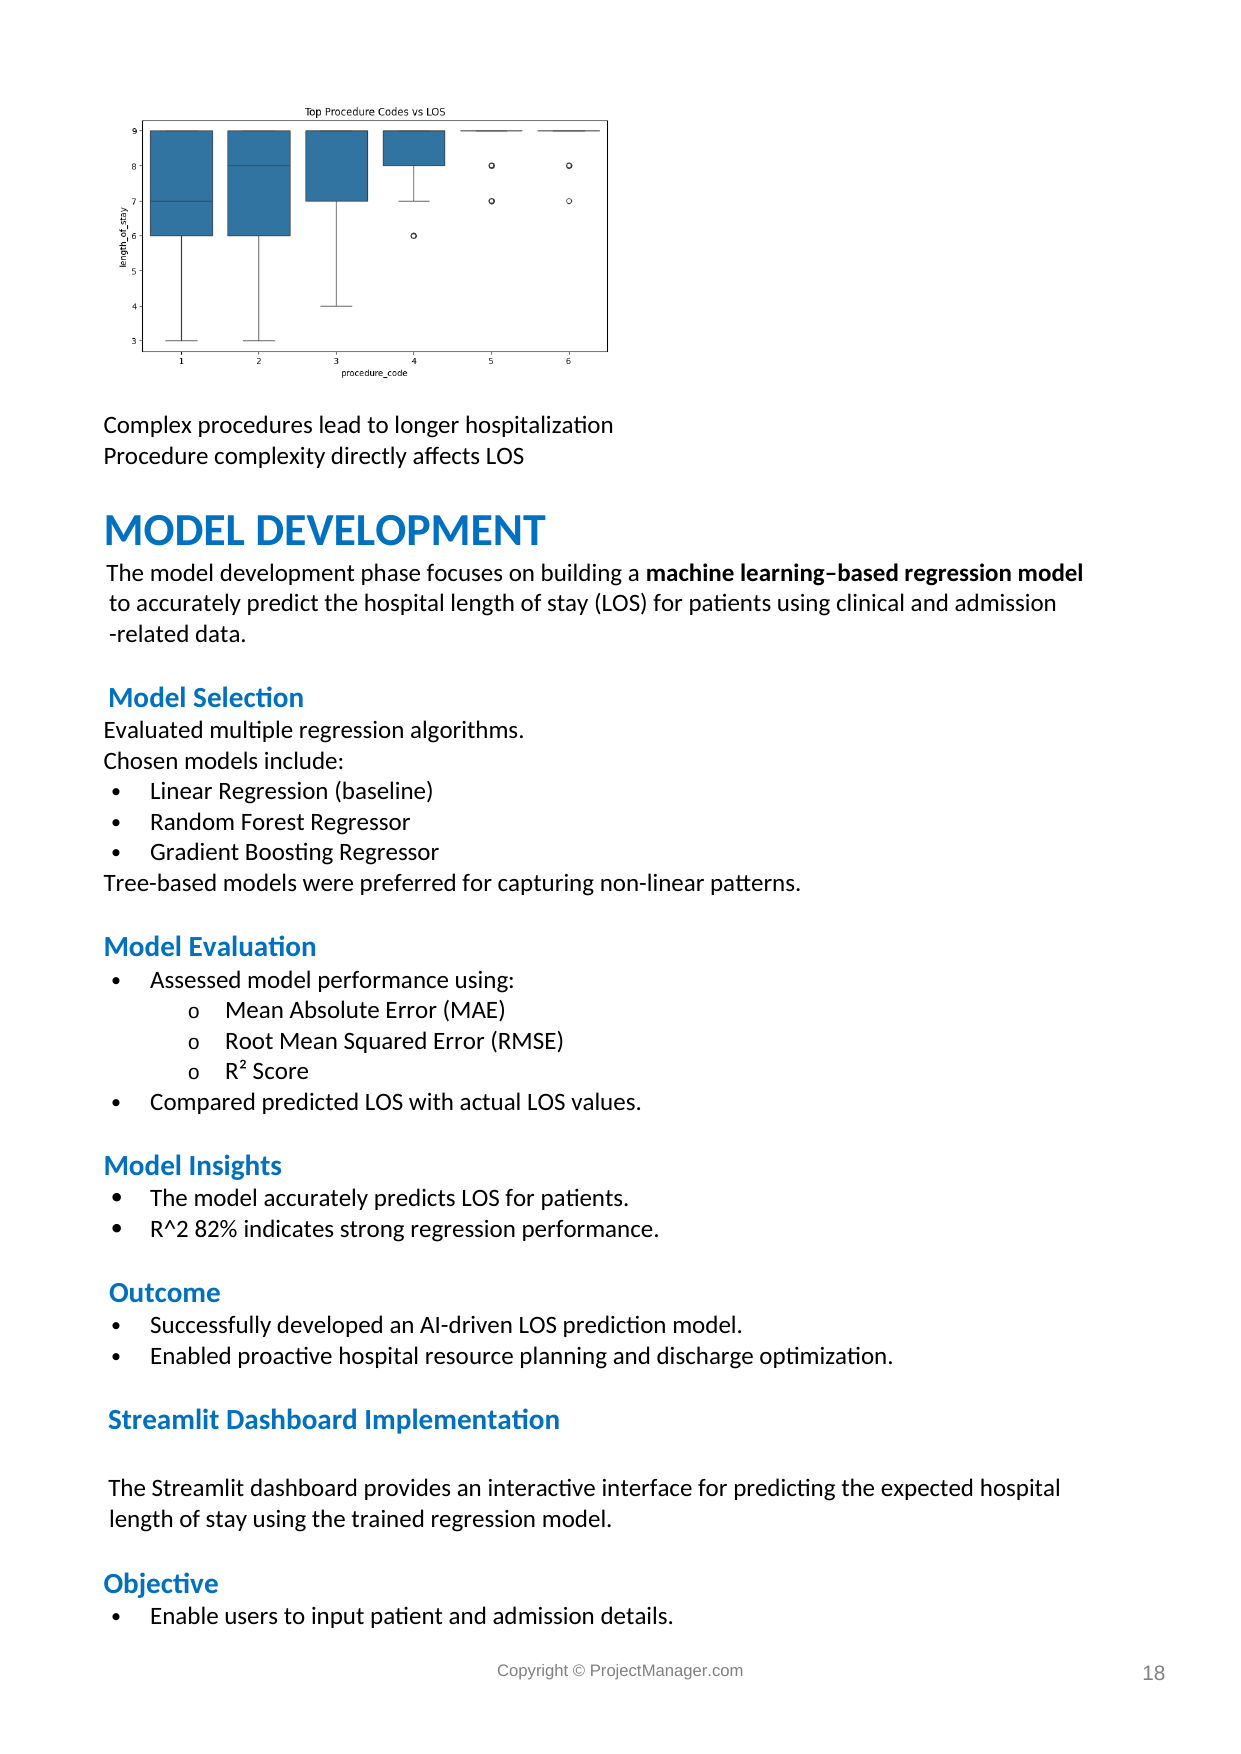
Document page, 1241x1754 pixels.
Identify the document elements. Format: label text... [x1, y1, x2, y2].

list Linear Regression (baseline) [112, 776, 1165, 806]
text Outcome [75, 1274, 1165, 1310]
text -related data. [75, 618, 1165, 648]
list R² Score [187, 1055, 1165, 1086]
text Streamlit Dashboard Implementation [75, 1401, 1165, 1437]
list R^2 82% indicates strong regression performance. [112, 1213, 1165, 1243]
list Root Mean Squared Error (RMSE) [187, 1025, 1165, 1055]
text Procedure complexity directly affects LOS [75, 440, 1165, 470]
text The model development phase focuses on building a machine learning–based regression model [75, 557, 1165, 587]
text MODEL DEVELOPMENT [75, 501, 1165, 557]
list Enabled proactive hospital resource planning and discharge optimization. [112, 1340, 1165, 1371]
text Model Evaluation [75, 928, 1165, 964]
text Model Selection [75, 679, 1165, 714]
text The Streamlit dashboard provides an interactive interface for predicting the expected hospital [75, 1472, 1165, 1503]
list Enable users to input patient and admission details. [112, 1600, 1165, 1631]
text Tree-based models were preferred for capturing non-linear patterns. [75, 867, 1165, 898]
picture [113, 101, 613, 383]
list The model accurately predicts LOS for patients. [112, 1182, 1165, 1213]
text Complex procedures lead to longer hospitalization [75, 409, 1165, 440]
text Model Insights [75, 1147, 1165, 1182]
list Random Forest Regressor [112, 806, 1165, 837]
list Gradient Boosting Regressor [112, 837, 1165, 867]
text Objective [75, 1565, 1165, 1600]
list Mean Absolute Error (MAE) [187, 994, 1165, 1025]
list Successfully developed an AI-driven LOS prediction model. [112, 1310, 1165, 1340]
text Evaluated multiple regression algorithms. [75, 714, 1165, 745]
text length of stay using the trained regression model. [75, 1503, 1165, 1533]
list Assessed model performance using: [112, 964, 1165, 994]
text Chosen models include: [75, 745, 1165, 776]
list Compared predicted LOS with actual LOS values. [112, 1086, 1165, 1116]
text to accurately predict the hospital length of stay (LOS) for patients using clinical and admission [75, 587, 1165, 618]
